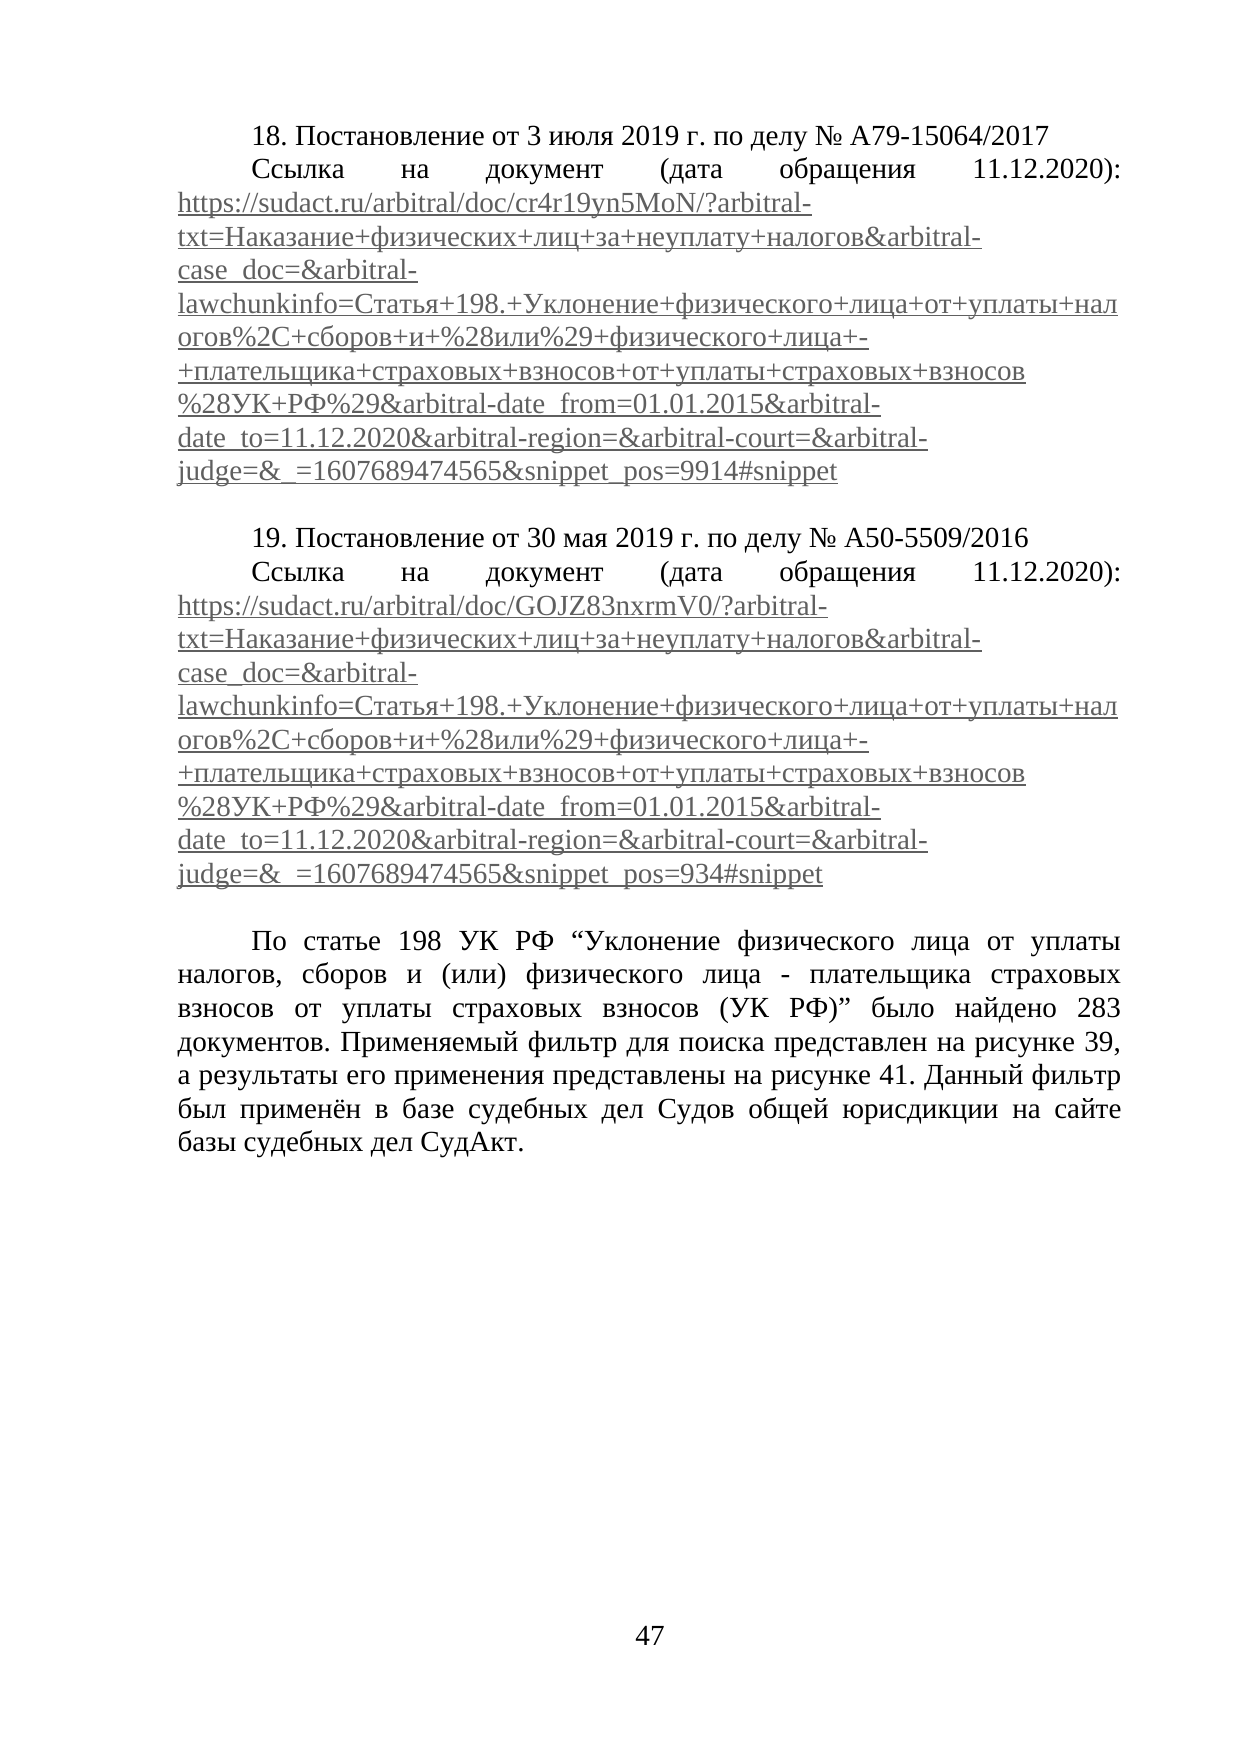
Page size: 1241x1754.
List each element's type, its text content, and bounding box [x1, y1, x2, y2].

text 18. Постановление от 3 июля 2019 г. по делу № А79-15064/2017 [177, 118, 1122, 152]
text Ссылка на документ (дата обращения 11.12.2020): https://sudact.ru/arbitral/doc/cr4r19yn5MoN/?arbitral-txt=Наказание+физических+лиц+за+неуплату+налогов&arbitral-case_doc=&arbitral-lawchunkinfo=Статья+198.+Уклонение+физического+лица+от+уплаты+налогов%2C+сборов+и+%28или%29+физического+лица+-+плательщика+страховых+взносов+от+уплаты+страховых+взносов%28УК+РФ%29&arbitral-date_from=01.01.2015&arbitral-date_to=11.12.2020&arbitral-region=&arbitral-court=&arbitral-judge=&_=1607689474565&snippet_pos=9914#snippet [177, 152, 1122, 487]
text Ссылка на документ (дата обращения 11.12.2020): https://sudact.ru/arbitral/doc/GOJZ83nxrmV0/?arbitral-txt=Наказание+физических+лиц+за+неуплату+налогов&arbitral-case_doc=&arbitral-lawchunkinfo=Статья+198.+Уклонение+физического+лица+от+уплаты+налогов%2C+сборов+и+%28или%29+физического+лица+-+плательщика+страховых+взносов+от+уплаты+страховых+взносов%28УК+РФ%29&arbitral-date_from=01.01.2015&arbitral-date_to=11.12.2020&arbitral-region=&arbitral-court=&arbitral-judge=&_=1607689474565&snippet_pos=934#snippet [177, 554, 1122, 889]
text По статье 198 УК РФ “Уклонение физического лица от уплаты налогов, сборов и (или) физического лица - плательщика страховых взносов от уплаты страховых взносов (УК РФ)” было найдено 283 документов. Применяемый фильтр для поиска представлен на рисунке 39, а результаты его применения представлены на рисунке 41. Данный фильтр был применён в базе судебных дел Судов общей юрисдикции на сайте базы судебных дел СудАкт. [177, 923, 1122, 1158]
text 19. Постановление от 30 мая 2019 г. по делу № А50-5509/2016 [177, 521, 1122, 554]
